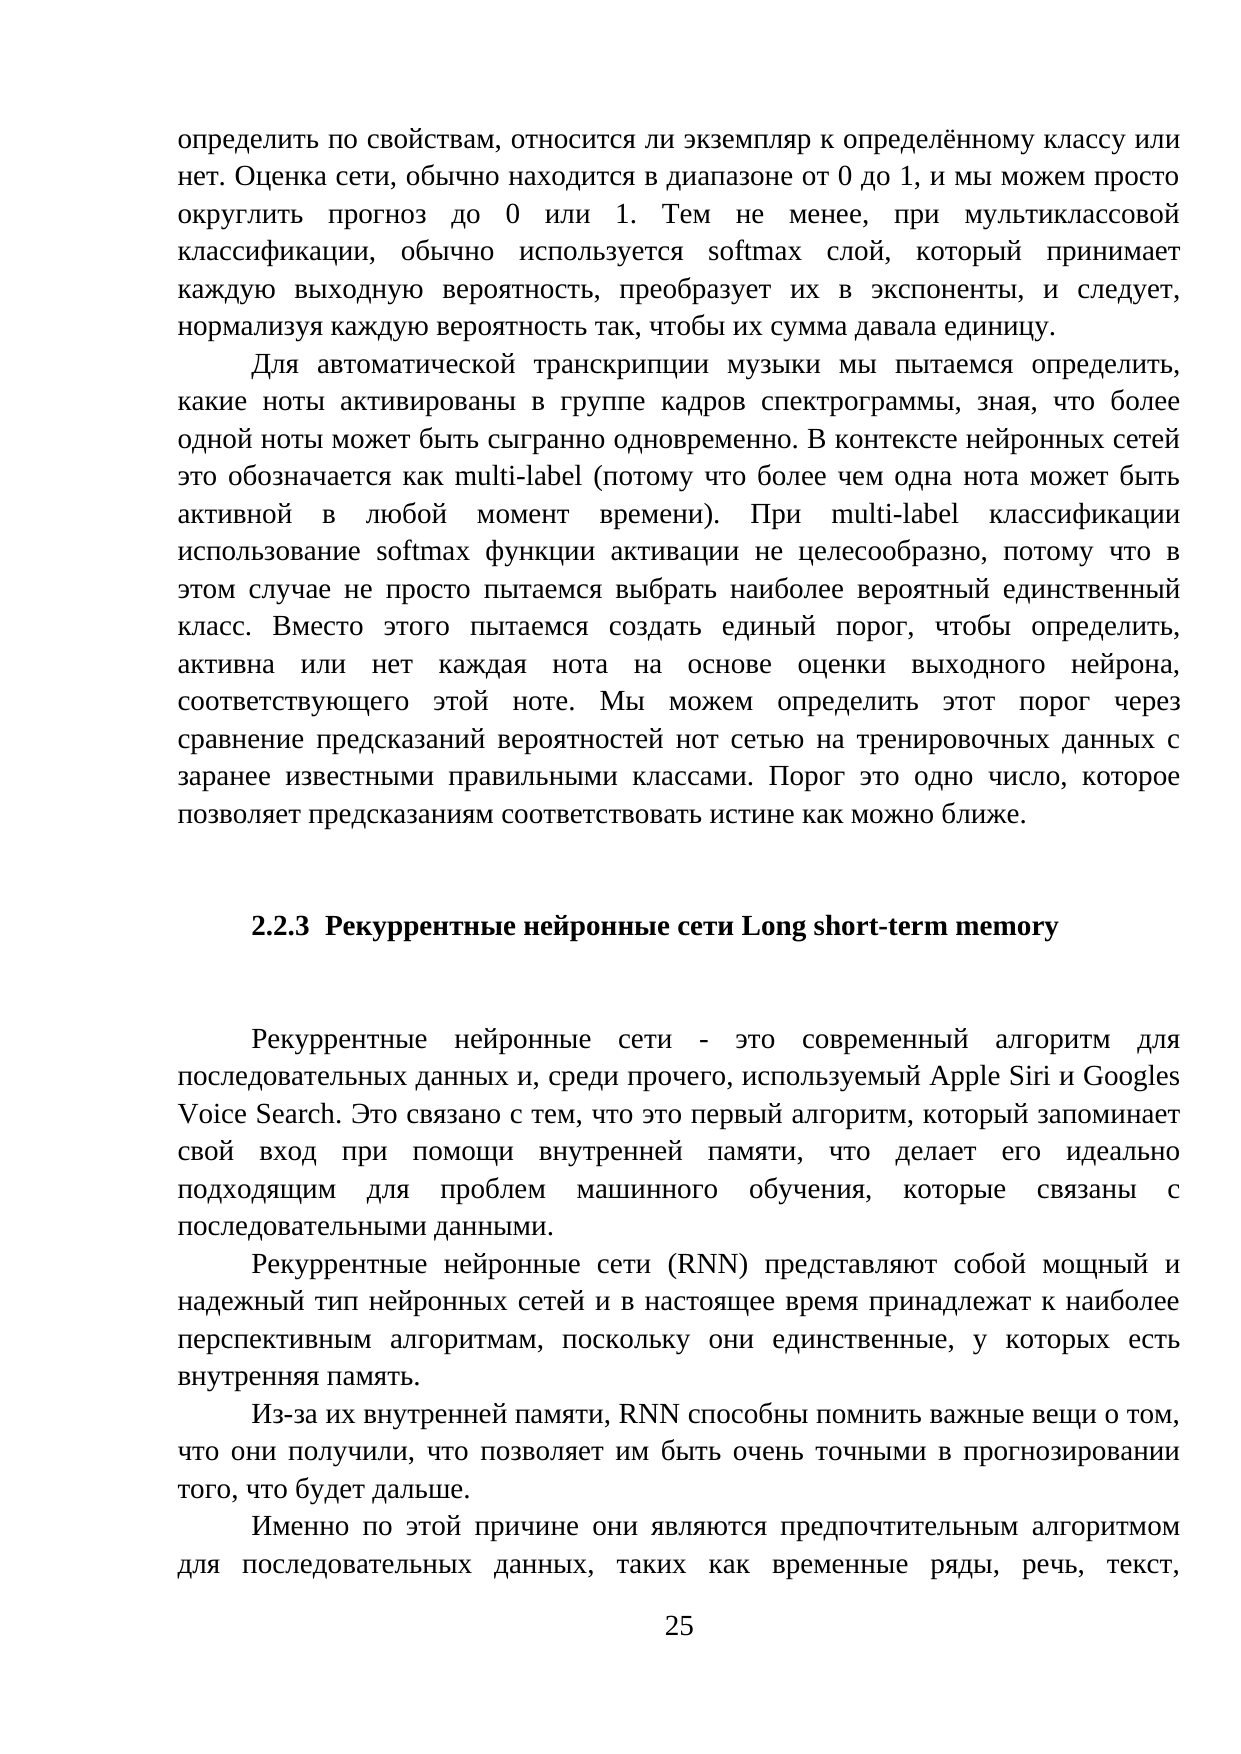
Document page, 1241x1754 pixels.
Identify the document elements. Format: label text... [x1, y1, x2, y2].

text Из-за их внутренней памяти, RNN способны помнить важные вещи о том, что они получили, что позволяет им быть очень точными в прогнозировании того, что будет дальше. [177, 1393, 1181, 1506]
text Для автоматической транскрипции музыки мы пытаемся определить, какие ноты активированы в группе кадров спектрограммы, зная, что более одной ноты может быть сыгранно одновременно. В контексте нейронных сетей это обозначается как multi-label (потому что более чем одна нота может быть активной в любой момент времени). При multi-label классификации использование softmax функции активации не целесообразно, потому что в этом случае не просто пытаемся выбрать наиболее вероятный единственный класс. Вместо этого пытаемся создать единый порог, чтобы определить, активна или нет каждая нота на основе оценки выходного нейрона, соответствующего этой ноте. Мы можем определить этот порог через сравнение предсказаний вероятностей нот сетью на тренировочных данных c заранее известными правильными классами. Порог это одно число, которое позволяет предсказаниям соответствовать истине как можно ближе. [177, 343, 1181, 831]
text Рекуррентные нейронные сети Long short-term memory [177, 906, 1181, 943]
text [177, 1506, 1181, 1581]
text Рекуррентные нейронные сети - это современный алгоритм для последовательных данных и, среди прочего, используемый Apple Siri и Googles Voice Search. Это связано с тем, что это первый алгоритм, который запоминает свой вход при помощи внутренней памяти, что делает его идеально подходящим для проблем машинного обучения, которые связаны с последовательными данными. [177, 1018, 1181, 1243]
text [177, 118, 1181, 343]
text Рекуррентные нейронные сети (RNN) представляют собой мощный и надежный тип нейронных сетей и в настоящее время принадлежат к наиболее перспективным алгоритмам, поскольку они единственные, у которых есть внутренняя память. [177, 1243, 1181, 1393]
